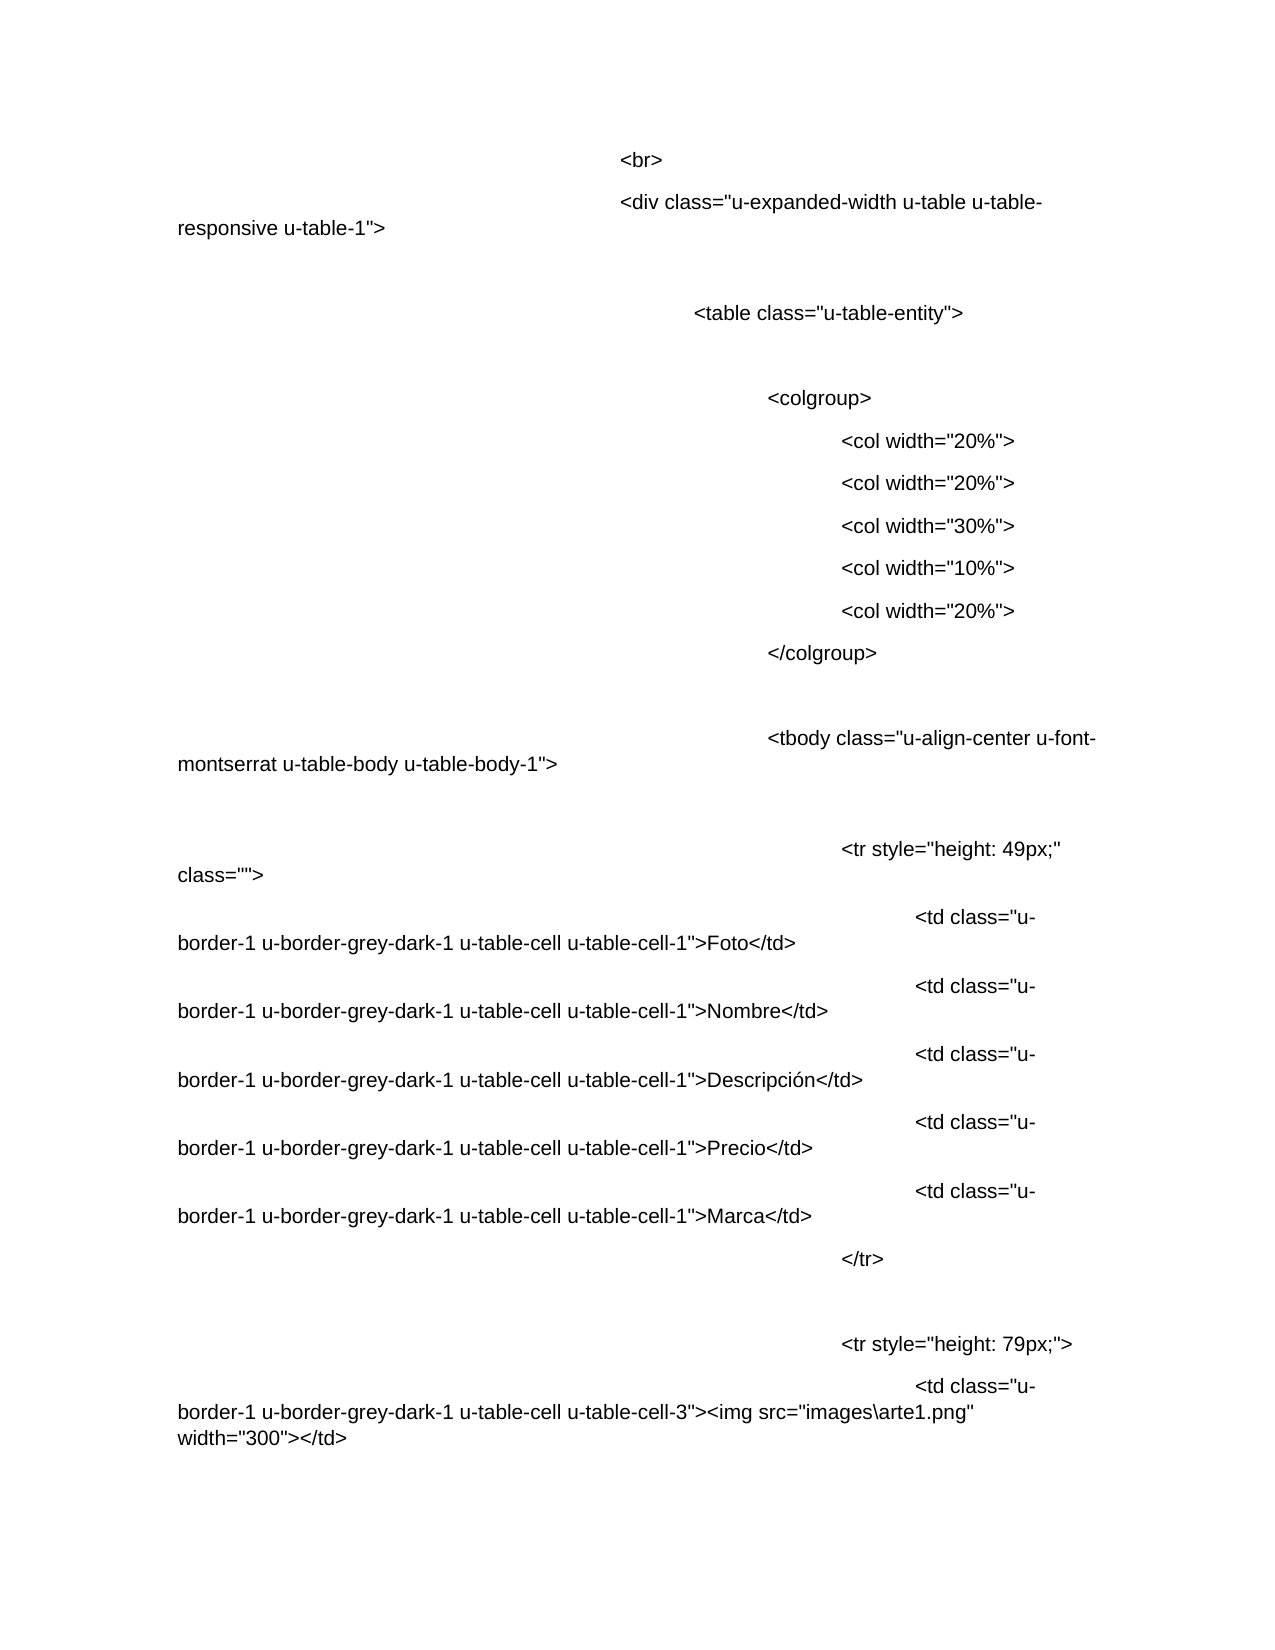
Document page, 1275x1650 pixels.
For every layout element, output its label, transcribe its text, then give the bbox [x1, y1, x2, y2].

text <col width="30%"> [177, 513, 1098, 537]
text <tbody class="u-align-center u-font-montserrat u-table-body u-table-body-1"> [177, 726, 1098, 776]
text </colgroup> [177, 641, 1098, 665]
text <tr style="height: 79px;"> [177, 1332, 1098, 1356]
text <col width="10%"> [177, 556, 1098, 580]
text <td class="u-border-1 u-border-grey-dark-1 u-table-cell u-table-cell-1">Foto</td> [177, 905, 1098, 955]
text <table class="u-table-entity"> [177, 301, 1098, 325]
text <td class="u-border-1 u-border-grey-dark-1 u-table-cell u-table-cell-3"><img src="images\arte1.png" width="300"></td> [177, 1374, 1098, 1450]
text <td class="u-border-1 u-border-grey-dark-1 u-table-cell u-table-cell-1">Marca</td> [177, 1178, 1098, 1228]
text </tr> [177, 1247, 1098, 1271]
text <div class="u-expanded-width u-table u-table-responsive u-table-1"> [177, 190, 1098, 240]
text <col width="20%"> [177, 471, 1098, 495]
text <tr style="height: 49px;" class=""> [177, 837, 1098, 887]
text <col width="20%"> [177, 598, 1098, 622]
text <td class="u-border-1 u-border-grey-dark-1 u-table-cell u-table-cell-1">Descripción</td> [177, 1042, 1098, 1092]
text <td class="u-border-1 u-border-grey-dark-1 u-table-cell u-table-cell-1">Nombre</td> [177, 973, 1098, 1023]
text <colgroup> [177, 386, 1098, 410]
text <td class="u-border-1 u-border-grey-dark-1 u-table-cell u-table-cell-1">Precio</td> [177, 1110, 1098, 1160]
text <br> [177, 148, 1098, 172]
text <col width="20%"> [177, 428, 1098, 452]
